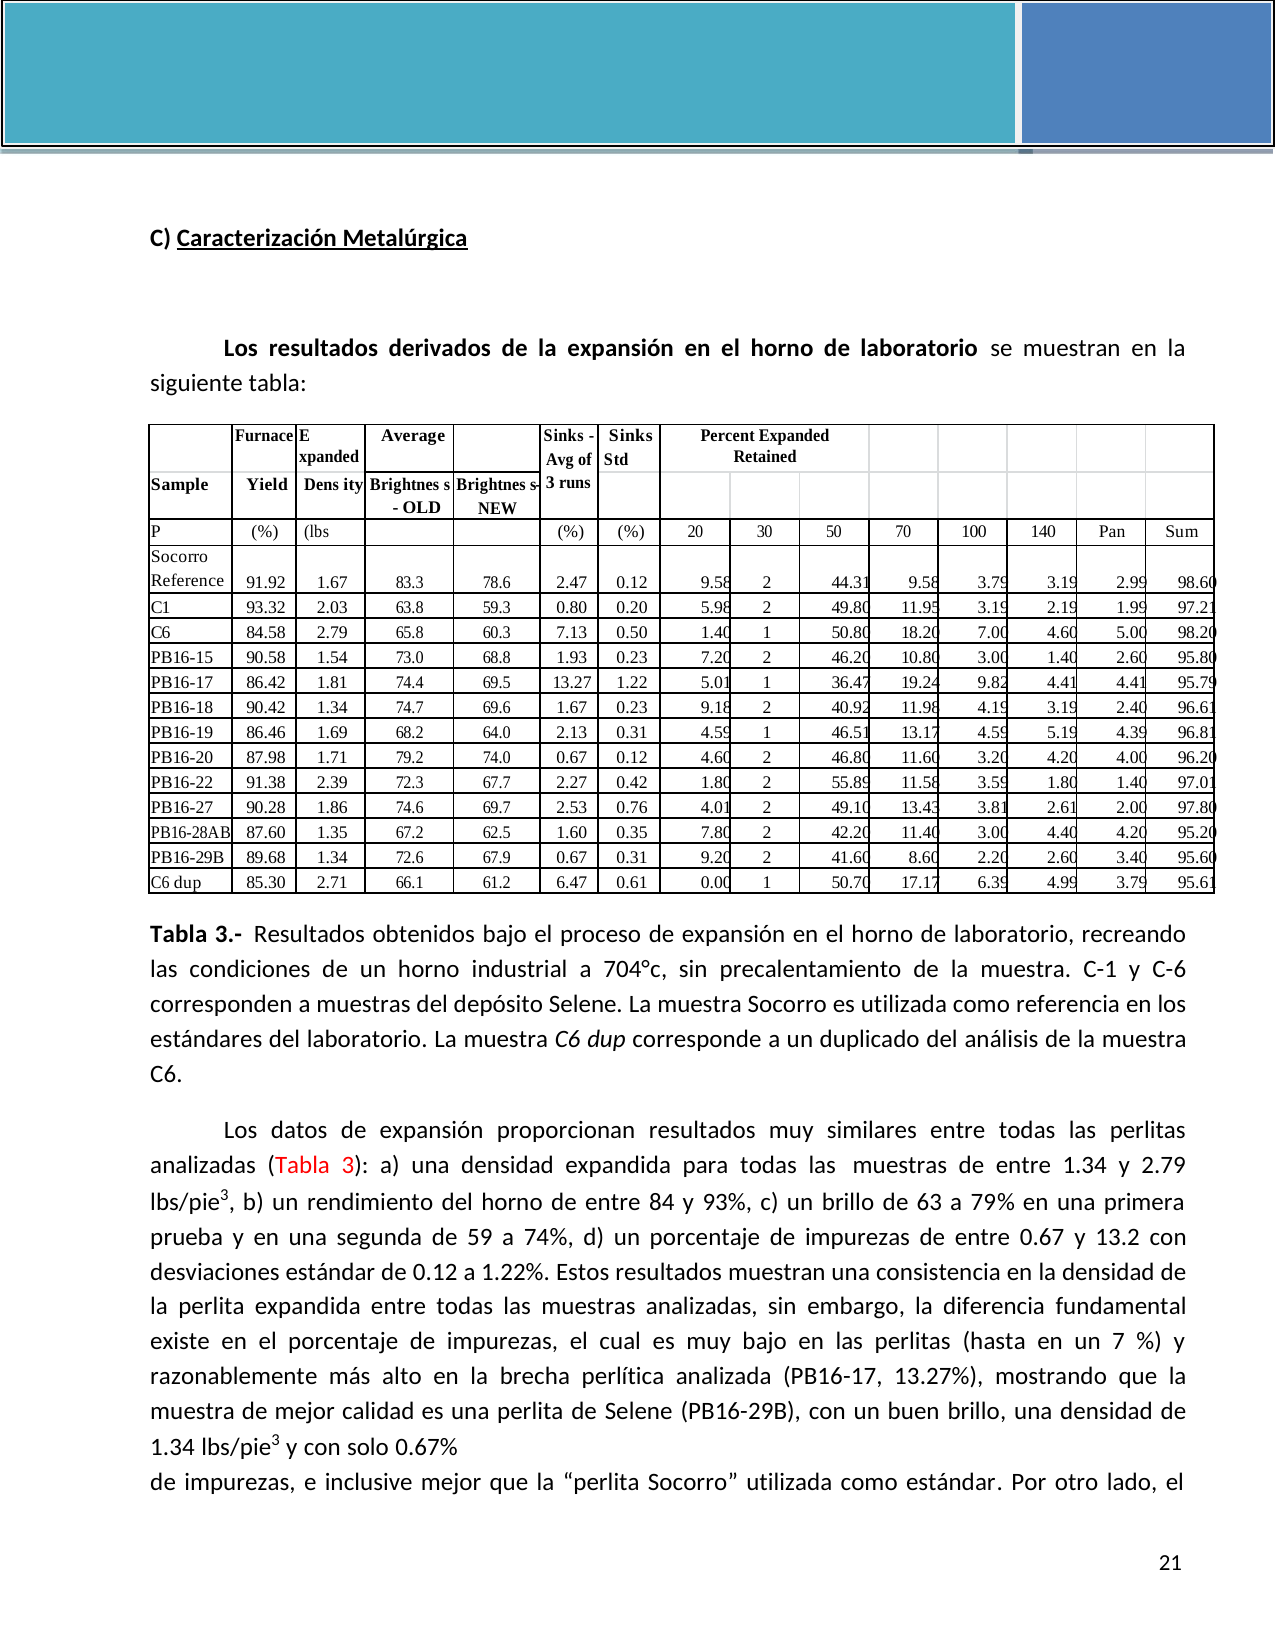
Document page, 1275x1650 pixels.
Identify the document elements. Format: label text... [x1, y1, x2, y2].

table_header Average [366, 425, 453, 471]
table_header Percent Expanded Retained (Tyler Mes h) [661, 425, 868, 471]
table_cell 0.31 [599, 719, 659, 742]
table_cell 9.20 [661, 844, 729, 867]
table_header Sinks - Avg of - 3 runs [541, 425, 597, 518]
table_cell 1.93 [541, 644, 597, 667]
table_cell 1.40 [1077, 769, 1145, 792]
table_cell 4.60 [1008, 619, 1076, 642]
table_cell PB16-18 [150, 694, 231, 717]
table_cell 4.59 [939, 719, 1006, 742]
table_cell 55.89 [800, 769, 868, 792]
table_cell Dens ity [297, 473, 364, 518]
table_cell 64.0 [454, 719, 539, 742]
table_cell 4.41 [1077, 669, 1145, 692]
table_cell 95.80 [1146, 644, 1213, 667]
table_cell 25.15 [731, 546, 799, 592]
table_cell [939, 473, 1006, 518]
table_cell 4.00 [1077, 744, 1145, 767]
table_header Sinks Std Dev [599, 425, 659, 471]
table_cell 22.85 [731, 794, 799, 817]
table_cell 69.5 [454, 669, 539, 692]
table_cell 21.80 [731, 744, 799, 767]
table_cell PB16-29B [150, 844, 231, 867]
table_cell 40.92 [800, 694, 868, 717]
table_cell 9.58 [870, 546, 937, 592]
table_header [150, 425, 231, 471]
table_cell 5.00 [1077, 619, 1145, 642]
table_cell 2.39 [297, 769, 364, 792]
table_cell 1.81 [297, 669, 364, 692]
table_cell 6.39 [939, 869, 1006, 892]
table_cell 50 [800, 520, 868, 545]
table_cell 72.3 [366, 769, 453, 792]
table_cell 3.00 [939, 819, 1006, 842]
text de impurezas, e inclusive mejor que la “perlita Socorro” utilizada como estándar. Por otro lado, el [150, 1467, 1185, 1496]
table_cell 74.7 [366, 694, 453, 717]
table_cell 98.20 [1146, 619, 1213, 642]
table_cell 22.20 [731, 819, 799, 842]
table_cell 66.1 [366, 869, 453, 892]
table_cell 46.20 [800, 644, 868, 667]
table_cell 7.00 [939, 619, 1006, 642]
table_cell [1077, 473, 1145, 518]
table_cell 3.81 [939, 794, 1006, 817]
table_cell 100 [939, 520, 1006, 545]
table_cell 90.58 [233, 644, 295, 667]
table_cell 9.82 [939, 669, 1006, 692]
table_cell 72.6 [366, 844, 453, 867]
table_cell 90.42 [233, 694, 295, 717]
table_cell 1.80 [661, 769, 729, 792]
table_cell 0.12 [599, 546, 659, 592]
table_cell 69.6 [454, 694, 539, 717]
table_cell 4.20 [1077, 819, 1145, 842]
table_cell 1.60 [541, 819, 597, 842]
table_cell 0.61 [599, 869, 659, 892]
table_cell 2.71 [297, 869, 364, 892]
table_cell 24.60 [731, 644, 799, 667]
table_cell 24.75 [731, 694, 799, 717]
table_cell 11.95 [870, 594, 937, 617]
text Los datos de expansión proporcionan resultados muy similares entre todas las perlitas analizadas (Tabla 3): a) una densidad expandida para todas las muestras de entre 1.34 y 2.79 lbs/pie3, b) un rendimiento del horno de entre 84 y 93%, c) un brillo de 63 a 79% en una primera prueba y en una segunda de 59 a 74%, d) un porcentaje de impurezas de entre 0.67 y 13.2 con desviaciones estándar de 0.12 a 1.22%. Estos resultados muestran una consistencia en la densidad de la perlita expandida entre todas las muestras analizadas, sin embargo, la diferencia fundamental existe en el porcentaje de impurezas, el cual es muy bajo en las perlitas (hasta en un 7 %) y razonablemente más alto en la brecha perlítica analizada (PB16-17, 13.27%), mostrando que la muestra de mejor calidad es una perlita de Selene (PB16-29B), con un buen brillo, una densidad de 1.34 lbs/pie3 y con solo 0.67% [150, 1114, 1186, 1462]
table_cell 50.80 [800, 619, 868, 642]
table_cell C6 dup [150, 869, 231, 892]
table_cell [599, 473, 659, 518]
table_cell 46.80 [800, 744, 868, 767]
table_cell 1.99 [1077, 594, 1145, 617]
table_cell 9.18 [661, 694, 729, 717]
table_cell 0.50 [599, 619, 659, 642]
table_cell 42.20 [800, 819, 868, 842]
table_cell 30 [731, 520, 799, 545]
table_cell 46.51 [800, 719, 868, 742]
table_cell 0.35 [599, 819, 659, 842]
table_cell 4.39 [1077, 719, 1145, 742]
table_cell 84.58 [233, 619, 295, 642]
table_cell 2.60 [1008, 844, 1076, 867]
picture [0, 149, 1273, 156]
table_cell 3.00 [939, 644, 1006, 667]
table_cell [800, 473, 868, 518]
table_cell ParameterÞ [150, 520, 231, 545]
table_cell Sample [150, 473, 231, 518]
table_cell 3.79 [939, 546, 1006, 592]
table_cell 17.17 [870, 869, 937, 892]
table_cell 1.34 [297, 694, 364, 717]
table_cell [454, 520, 539, 545]
table_cell 68.8 [454, 644, 539, 667]
table_cell 5.19 [1008, 719, 1076, 742]
text Los resultados derivados de la expansión en el horno de laboratorio se muestran en la siguiente tabla: [150, 333, 1186, 398]
text 21 [0, 1548, 1182, 1576]
table_cell 20.96 [731, 769, 799, 792]
table_cell 0.12 [599, 744, 659, 767]
table_cell Yield [233, 473, 295, 518]
table_cell 11.58 [870, 769, 937, 792]
table_cell 96.61 [1146, 694, 1213, 717]
table_cell 13.43 [870, 794, 937, 817]
table_header [1077, 425, 1145, 471]
table_cell 60.3 [454, 619, 539, 642]
table_cell 96.20 [1146, 744, 1213, 767]
table_cell 0.23 [599, 644, 659, 667]
table_cell 0.20 [599, 594, 659, 617]
table_cell 0.42 [599, 769, 659, 792]
table_cell 59.3 [454, 594, 539, 617]
table_cell 95.20 [1146, 819, 1213, 842]
table_cell 2.99 [1077, 546, 1145, 592]
table_cell Pan [1077, 520, 1145, 545]
table_cell 95.60 [1146, 844, 1213, 867]
table_cell 0.76 [599, 794, 659, 817]
table_cell 3.79 [1077, 869, 1145, 892]
table_cell 74.4 [366, 669, 453, 692]
table_cell 22.11 [731, 594, 799, 617]
text Tabla 3.- Resultados obtenidos bajo el proceso de expansión en el horno de laboratorio, recreando las condiciones de un horno industrial a 704°c, sin precalentamiento de la muestra. C-1 y C-6 corresponden a muestras del depósito Selene. La muestra Socorro es utilizada como referencia en los estándares del laboratorio. La muestra C6 dup corresponde a un duplicado del análisis de la muestra C6. [150, 919, 1186, 1089]
table_cell Brightnes s - OLD [366, 473, 453, 518]
table_cell 140 [1008, 520, 1076, 545]
table_header [939, 425, 1006, 471]
table_header [1008, 425, 1076, 471]
table_cell 87.98 [233, 744, 295, 767]
table_cell 1.40 [661, 619, 729, 642]
table_cell 74.6 [366, 794, 453, 817]
table_cell 9.58 [661, 546, 729, 592]
table_cell 86.46 [233, 719, 295, 742]
table_cell 4.19 [939, 694, 1006, 717]
table_cell 18.36 [731, 719, 799, 742]
table_header [870, 425, 937, 471]
table_cell 11.40 [870, 819, 937, 842]
table_cell 7.20 [661, 644, 729, 667]
table_cell 97.21 [1146, 594, 1213, 617]
table_cell 18.20 [870, 619, 937, 642]
table_cell 85.30 [233, 869, 295, 892]
table_cell 13.17 [870, 719, 937, 742]
table_cell 70 [870, 520, 937, 545]
table_cell 61.2 [454, 869, 539, 892]
table_cell [1008, 473, 1076, 518]
table_cell 2.47 [541, 546, 597, 592]
table_cell [366, 520, 453, 545]
table_cell 2.13 [541, 719, 597, 742]
table_cell 10.80 [870, 644, 937, 667]
table_cell 3.59 [939, 769, 1006, 792]
table_cell 7.80 [661, 819, 729, 842]
table_header [1146, 425, 1213, 471]
table_cell 3.19 [1008, 694, 1076, 717]
table_cell (lbs /ft3) [297, 520, 364, 545]
table_cell PB16-15 [150, 644, 231, 667]
table_cell 6.47 [541, 869, 597, 892]
table_cell 2.20 [939, 844, 1006, 867]
table_cell 8.60 [870, 844, 937, 867]
table_cell 49.80 [800, 594, 868, 617]
table_cell 1.35 [297, 819, 364, 842]
table_cell 74.0 [454, 744, 539, 767]
table_cell 0.67 [541, 744, 597, 767]
table_cell 1.22 [599, 669, 659, 692]
table_cell C1 [150, 594, 231, 617]
table_header Furnace [233, 425, 295, 471]
table_cell 98.60 [1146, 546, 1213, 592]
table_cell 2.03 [297, 594, 364, 617]
table_cell 62.5 [454, 819, 539, 842]
table_cell [870, 473, 937, 518]
table_cell 95.61 [1146, 869, 1213, 892]
table_cell 4.40 [1008, 819, 1076, 842]
table_cell 0.67 [541, 844, 597, 867]
table_cell 93.32 [233, 594, 295, 617]
table_cell 0.31 [599, 844, 659, 867]
table_cell Brightnes s NEW [454, 473, 539, 518]
table_cell 4.41 [1008, 669, 1076, 692]
table_cell 3.19 [939, 594, 1006, 617]
table_cell 16.43 [731, 669, 799, 692]
table_header Expanded [297, 425, 364, 471]
table_cell 1.69 [297, 719, 364, 742]
table_cell 2.61 [1008, 794, 1076, 817]
table_cell 97.01 [1146, 769, 1213, 792]
table_cell PB16-17 [150, 669, 231, 692]
table_cell 12.57 [731, 869, 799, 892]
table_cell 86.42 [233, 669, 295, 692]
table_cell 2.60 [1077, 644, 1145, 667]
table_cell 1.40 [1008, 644, 1076, 667]
table_cell 7.13 [541, 619, 597, 642]
table_cell 68.2 [366, 719, 453, 742]
table_cell 41.60 [800, 844, 868, 867]
table_cell 11.20 [731, 619, 799, 642]
table_cell 11.60 [870, 744, 937, 767]
table_cell 4.01 [661, 794, 729, 817]
table_cell Sum [1146, 520, 1213, 545]
table_cell 67.7 [454, 769, 539, 792]
table_cell 2.00 [1077, 794, 1145, 817]
table_cell 79.2 [366, 744, 453, 767]
table_cell 2.53 [541, 794, 597, 817]
table_cell Socorro Reference [150, 546, 231, 592]
table_cell 87.60 [233, 819, 295, 842]
table_cell 1.71 [297, 744, 364, 767]
text C) Caracterización Metalúrgica [150, 223, 1275, 252]
table_cell 78.6 [454, 546, 539, 592]
table_cell 96.81 [1146, 719, 1213, 742]
table_cell 1.34 [297, 844, 364, 867]
table_cell 2.79 [297, 619, 364, 642]
table_cell 44.31 [800, 546, 868, 592]
table_cell 95.79 [1146, 669, 1213, 692]
table_cell 4.60 [661, 744, 729, 767]
table_cell 28.00 [731, 844, 799, 867]
table_cell PB16-20 [150, 744, 231, 767]
table_header [454, 425, 539, 471]
table_cell 1.86 [297, 794, 364, 817]
table_cell 36.47 [800, 669, 868, 692]
table_cell 49.10 [800, 794, 868, 817]
table_cell 13.27 [541, 669, 597, 692]
table_cell 67.2 [366, 819, 453, 842]
table_cell 69.7 [454, 794, 539, 817]
table_cell 65.8 [366, 619, 453, 642]
table_cell 1.80 [1008, 769, 1076, 792]
table_cell 2.19 [1008, 594, 1076, 617]
table_cell 91.92 [233, 546, 295, 592]
table_cell 97.80 [1146, 794, 1213, 817]
table_cell (%) [233, 520, 295, 545]
table_cell 3.40 [1077, 844, 1145, 867]
table_cell PB16-27 [150, 794, 231, 817]
table_cell C6 [150, 619, 231, 642]
table_cell 11.98 [870, 694, 937, 717]
table_cell 83.3 [366, 546, 453, 592]
table_cell 20 [661, 520, 729, 545]
table_cell 5.01 [661, 669, 729, 692]
table_cell 4.99 [1008, 869, 1076, 892]
table_cell 2.40 [1077, 694, 1145, 717]
table_cell 1.67 [297, 546, 364, 592]
table_cell 63.8 [366, 594, 453, 617]
table_cell PB16-19 [150, 719, 231, 742]
table_cell 0.00 [661, 869, 729, 892]
table_cell 89.68 [233, 844, 295, 867]
table_cell (%) [541, 520, 597, 545]
table_cell PB16-22 [150, 769, 231, 792]
table_cell 19.24 [870, 669, 937, 692]
table_cell PB16-28AB [150, 819, 231, 842]
table_cell 4.20 [1008, 744, 1076, 767]
table_cell 73.0 [366, 644, 453, 667]
table_cell [661, 473, 729, 518]
table_cell 1.67 [541, 694, 597, 717]
table_cell 2.27 [541, 769, 597, 792]
table_cell 1.54 [297, 644, 364, 667]
table_cell 91.38 [233, 769, 295, 792]
table_cell 5.98 [661, 594, 729, 617]
table_cell 50.70 [800, 869, 868, 892]
table_cell (%) [599, 520, 659, 545]
table_cell 3.19 [1008, 546, 1076, 592]
table_cell 0.23 [599, 694, 659, 717]
table_cell [731, 473, 799, 518]
table_cell 3.20 [939, 744, 1006, 767]
table_cell 4.59 [661, 719, 729, 742]
table_cell [1146, 473, 1213, 518]
table_cell 90.28 [233, 794, 295, 817]
table_cell 0.80 [541, 594, 597, 617]
table_cell 67.9 [454, 844, 539, 867]
